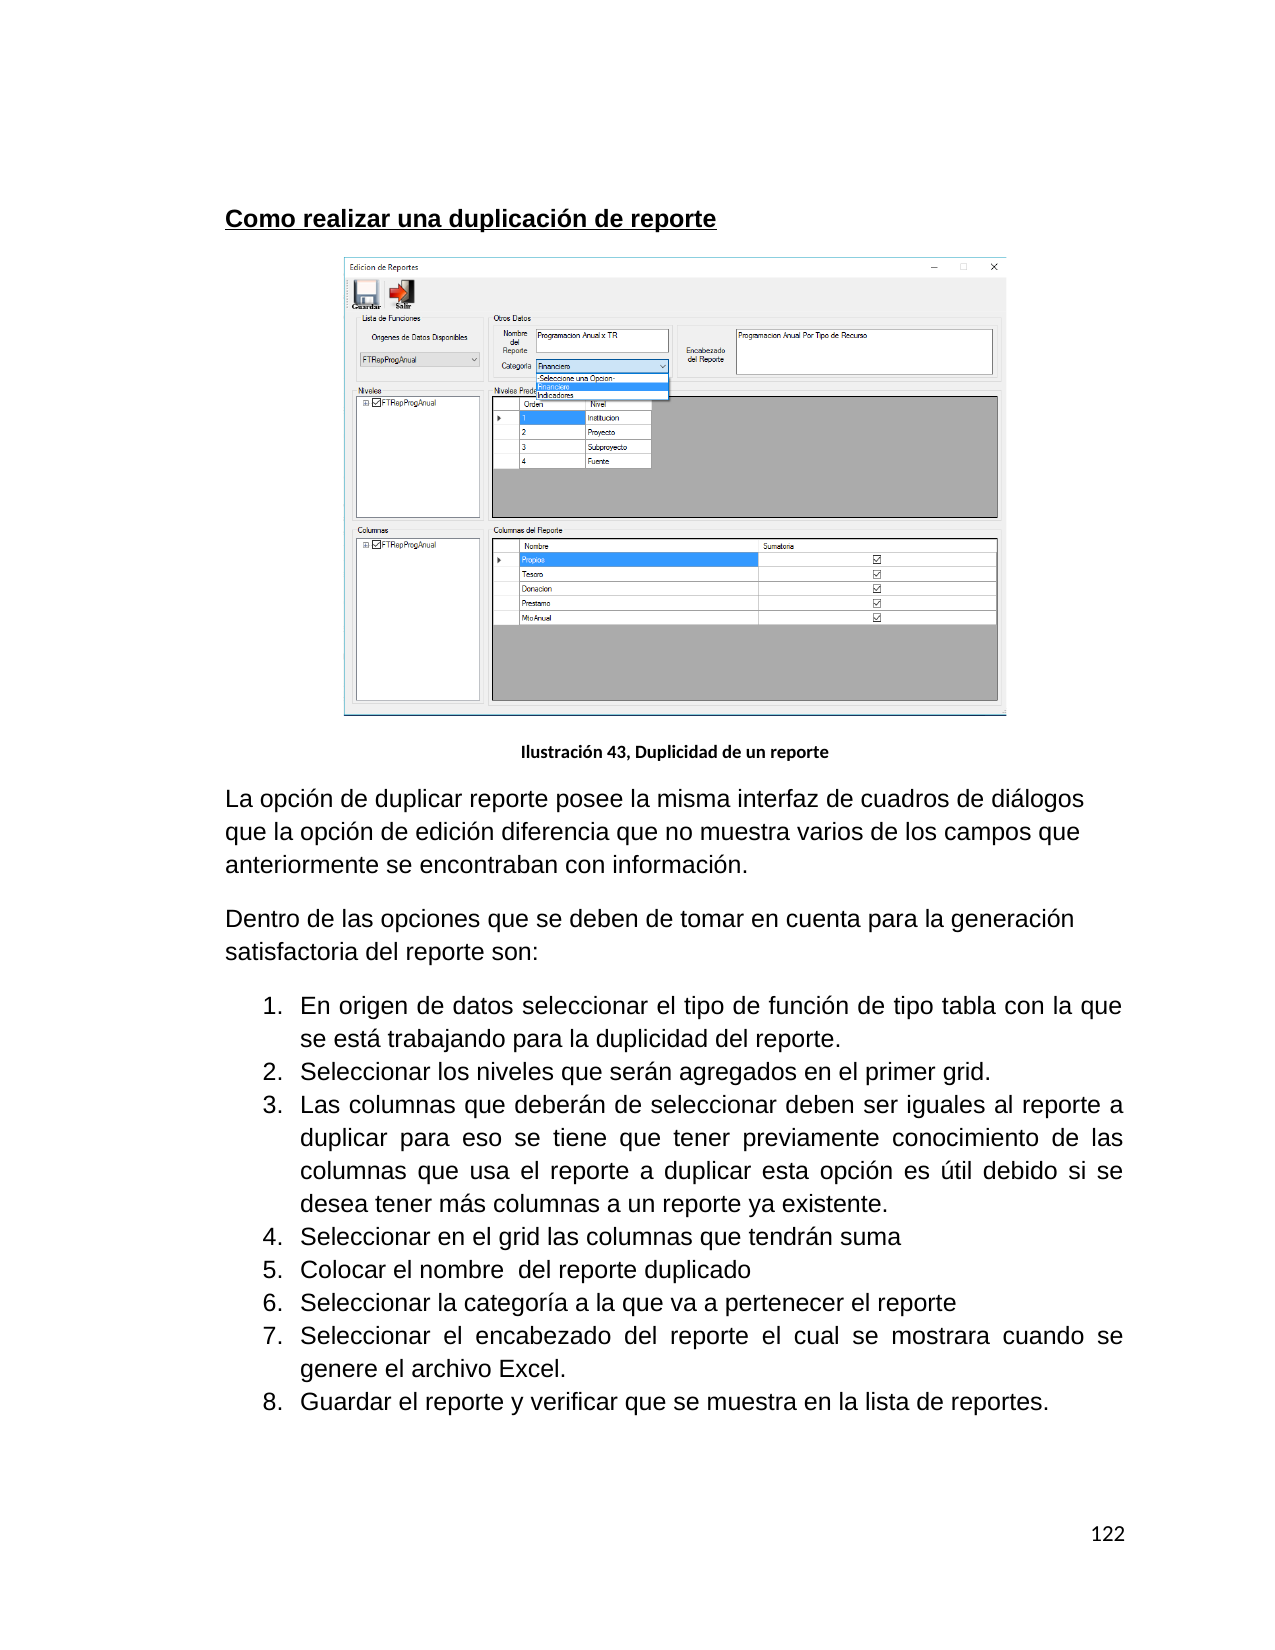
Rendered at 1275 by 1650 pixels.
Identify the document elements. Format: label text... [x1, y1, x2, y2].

list Seleccionar la categoría a la que va a pertenecer el reporte [262, 1288, 1125, 1317]
picture [343, 257, 1007, 716]
list Seleccionar en el grid las columnas que tendrán suma [262, 1222, 1125, 1251]
text Ilustración 43, Duplicidad de un reporte [225, 741, 1125, 763]
list En origen de datos seleccionar el tipo de función de tipo tabla con la que se está trabajando para la duplicidad del reporte. [262, 991, 1125, 1053]
text La opción de duplicar reporte posee la misma interfaz de cuadros de diálogos que la opción de edición diferencia que no muestra varios de los campos que anteriormente se encontraban con información. [225, 784, 1125, 879]
text Como realizar una duplicación de reporte [225, 204, 1125, 233]
list Guardar el reporte y verificar que se muestra en la lista de reportes. [262, 1387, 1125, 1416]
text Dentro de las opciones que se deben de tomar en cuenta para la generación satisfactoria del reporte son: [225, 904, 1125, 966]
list Seleccionar los niveles que serán agregados en el primer grid. [262, 1057, 1125, 1086]
list Seleccionar el encabezado del reporte el cual se mostrara cuando se genere el archivo Excel. [262, 1321, 1125, 1383]
list Las columnas que deberán de seleccionar deben ser iguales al reporte a duplicar para eso se tiene que tener previamente conocimiento de las columnas que usa el reporte a duplicar esta opción es útil debido si se desea tener más columnas a un reporte ya existente. [262, 1090, 1125, 1218]
list Colocar el nombre del reporte duplicado [262, 1255, 1125, 1284]
